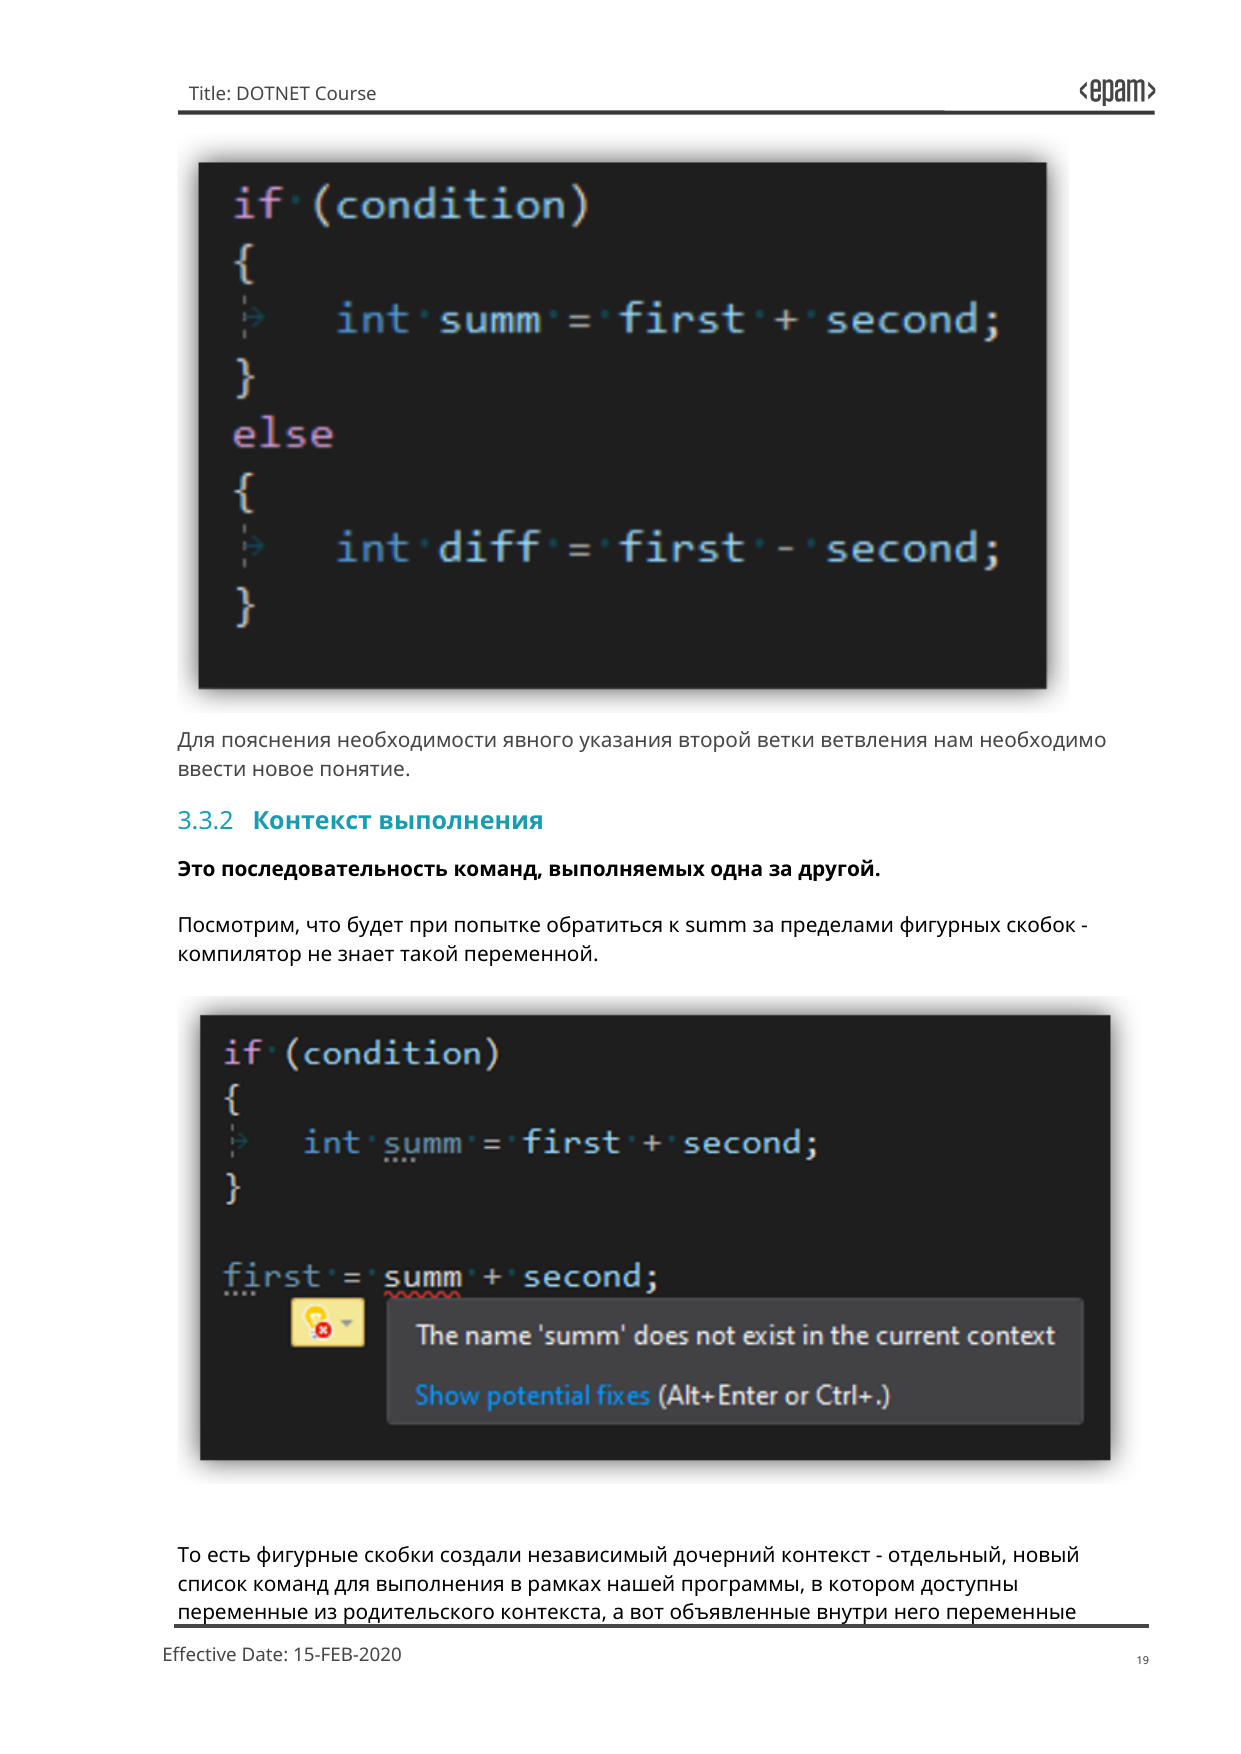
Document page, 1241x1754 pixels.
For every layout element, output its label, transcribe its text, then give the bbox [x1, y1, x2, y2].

text Для пояснения необходимости явного указания второй ветки ветвления нам необходимо ввести новое понятие. [177, 725, 1152, 782]
subtitle Контекст выполнения [177, 803, 1152, 837]
text Посмотрим, что будет при попытке обратиться к summ за пределами фигурных скобок - компилятор не знает такой переменной. [177, 911, 1152, 967]
text Это последовательность команд, выполняемых одна за другой. [177, 854, 1152, 882]
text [177, 1540, 1152, 1626]
picture [177, 133, 1070, 713]
picture [177, 996, 1142, 1484]
